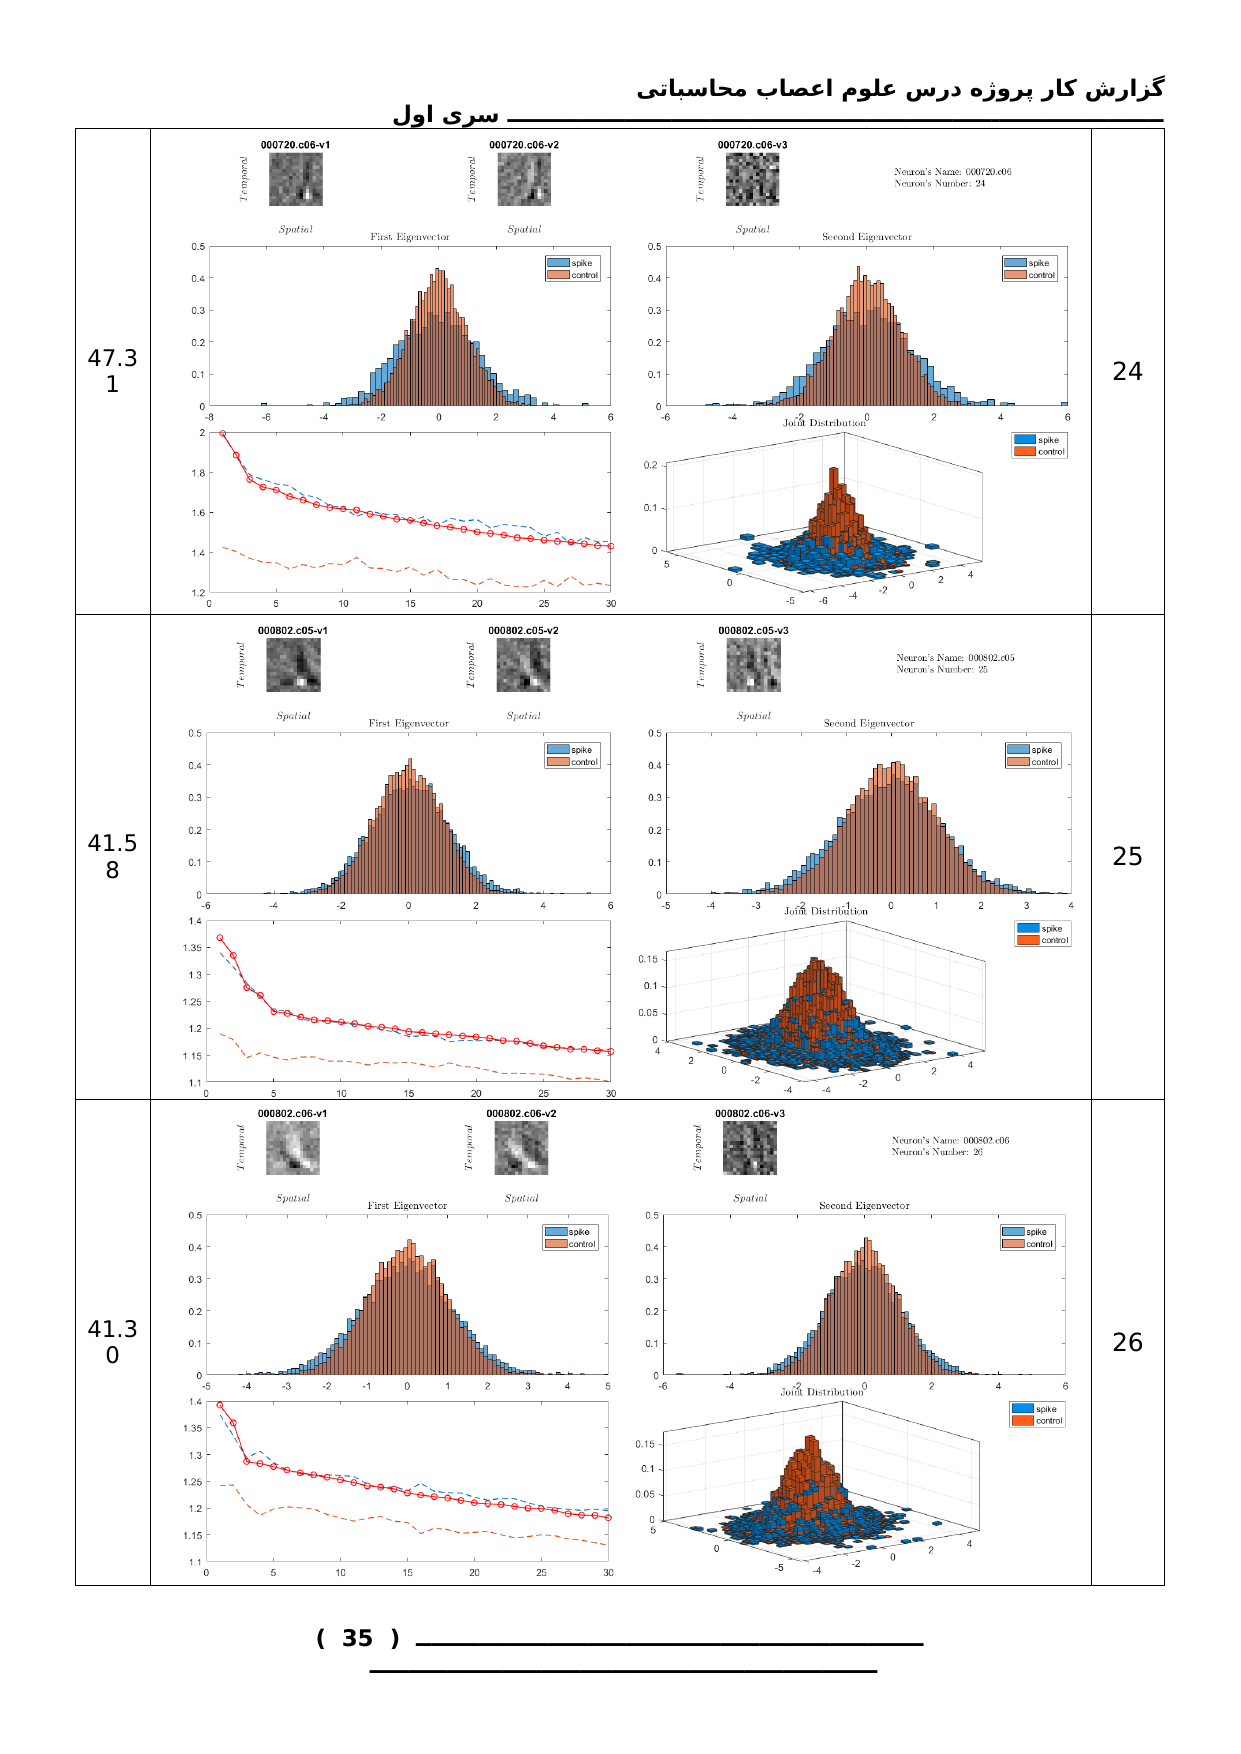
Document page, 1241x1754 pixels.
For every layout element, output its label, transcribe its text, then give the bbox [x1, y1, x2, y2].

table_cell 26 [1092, 1100, 1164, 1585]
table_cell 25 [1092, 615, 1164, 1099]
table_cell [1080, 615, 1091, 1099]
picture [186, 129, 1080, 614]
table_cell [151, 1100, 175, 1585]
table_cell 47.31 [76, 129, 150, 614]
table_cell [151, 615, 177, 1099]
picture [175, 615, 1080, 1585]
table_cell 24 [1092, 129, 1164, 614]
table_cell [1080, 1100, 1091, 1585]
table_cell 41.30 [76, 1100, 150, 1585]
table_cell [1080, 129, 1091, 614]
table_cell 41.58 [76, 615, 150, 1099]
table_cell [151, 129, 186, 614]
